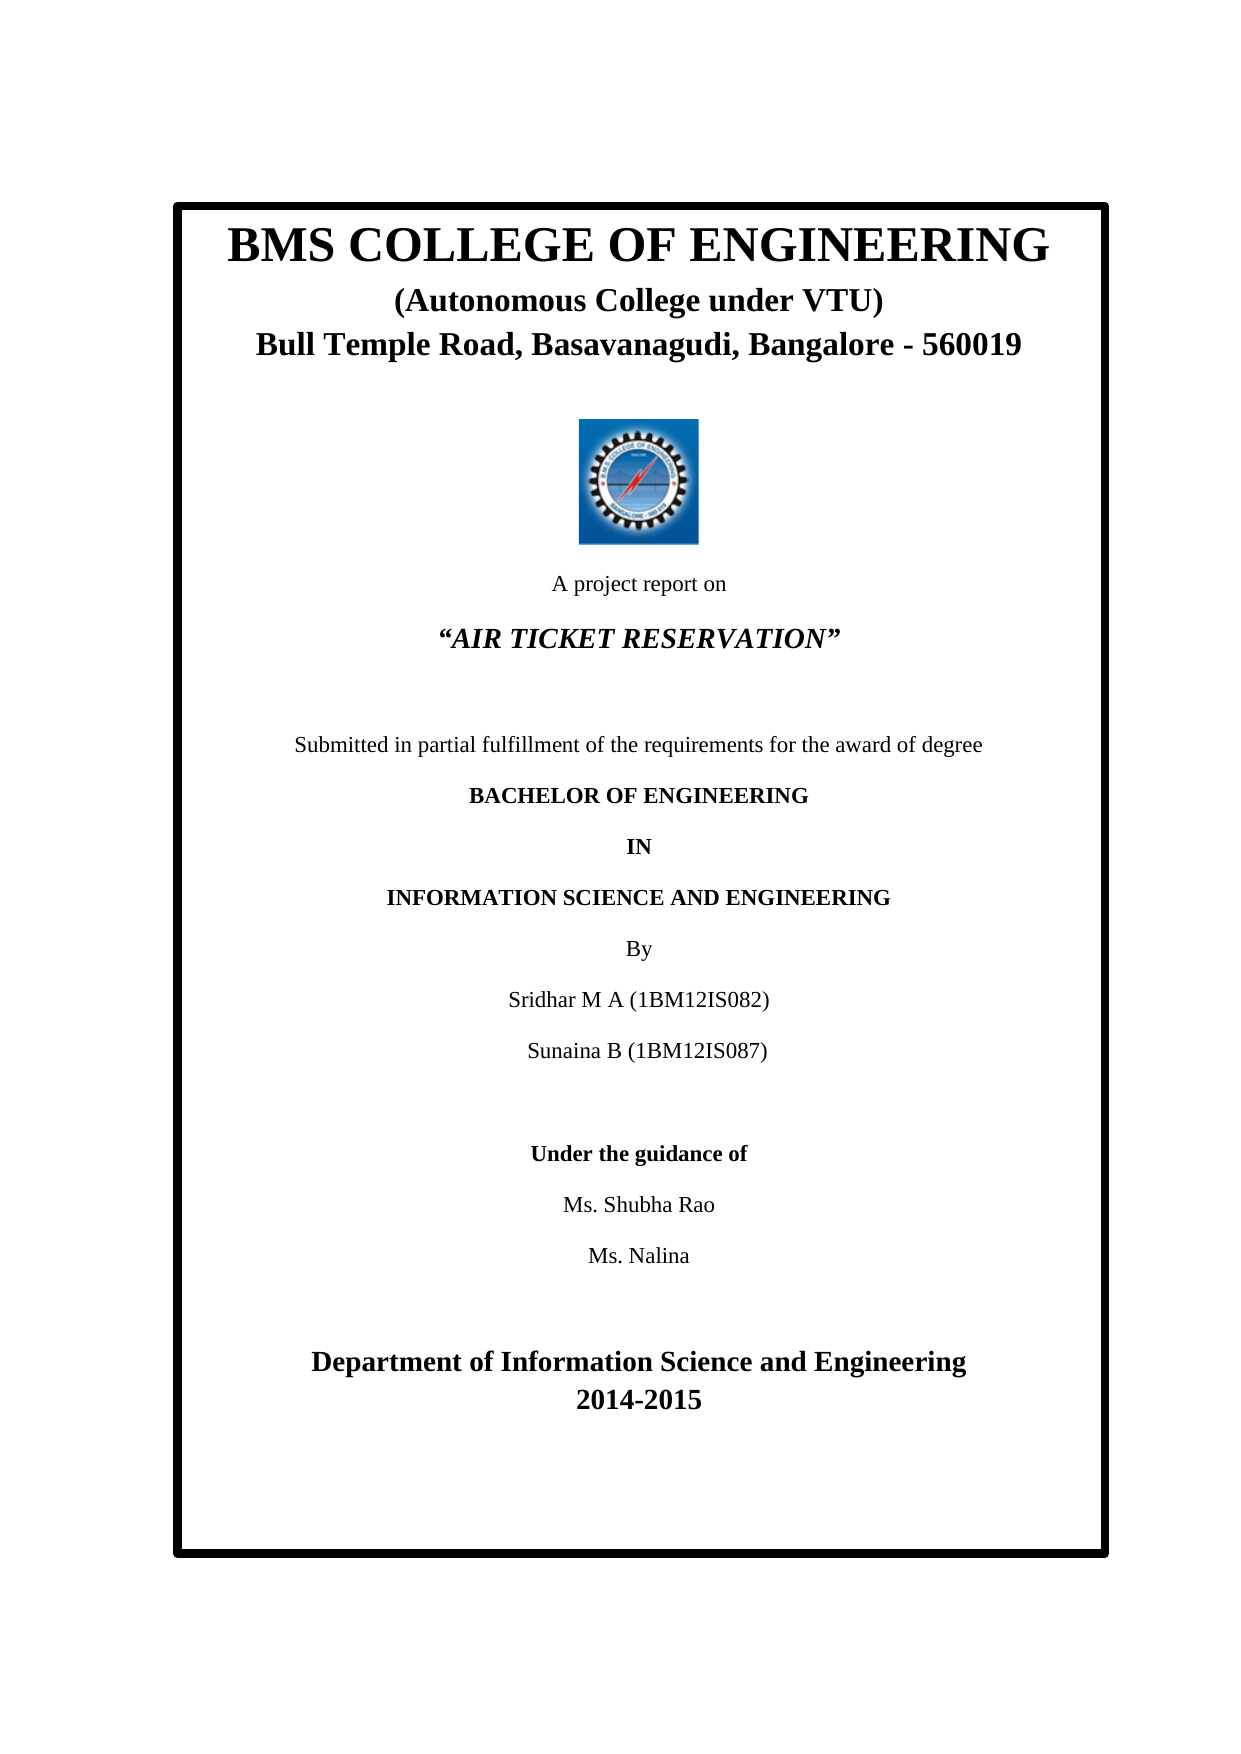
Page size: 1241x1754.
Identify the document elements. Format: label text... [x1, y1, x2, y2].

text INFORMATION SCIENCE AND ENGINEERING [187, 884, 1090, 911]
text Department of Information Science and Engineering [187, 1344, 1090, 1377]
text (Autonomous College under VTU) [187, 281, 1090, 319]
text “AIR TICKET RESERVATION” [187, 621, 1090, 654]
picture [578, 419, 699, 545]
text 2014-2015 [187, 1382, 1090, 1416]
text Ms. Shubha Rao [187, 1191, 1090, 1217]
text By [187, 935, 1090, 962]
text Ms. Nalina [187, 1242, 1090, 1268]
text Under the guidance of [187, 1139, 1090, 1166]
text IN [187, 833, 1090, 860]
text Bull Temple Road, Basavanagudi, Bangalore - 560019 [187, 325, 1090, 363]
text Sunaina B (1BM12IS087) [187, 1037, 1090, 1064]
text Submitted in partial fulfillment of the requirements for the award of degree [187, 731, 1090, 758]
text Sridhar M A (1BM12IS082) [187, 986, 1090, 1013]
text BMS COLLEGE OF ENGINEERING [187, 214, 1090, 272]
text BACHELOR OF ENGINEERING [187, 782, 1090, 809]
text A project report on [187, 570, 1090, 596]
